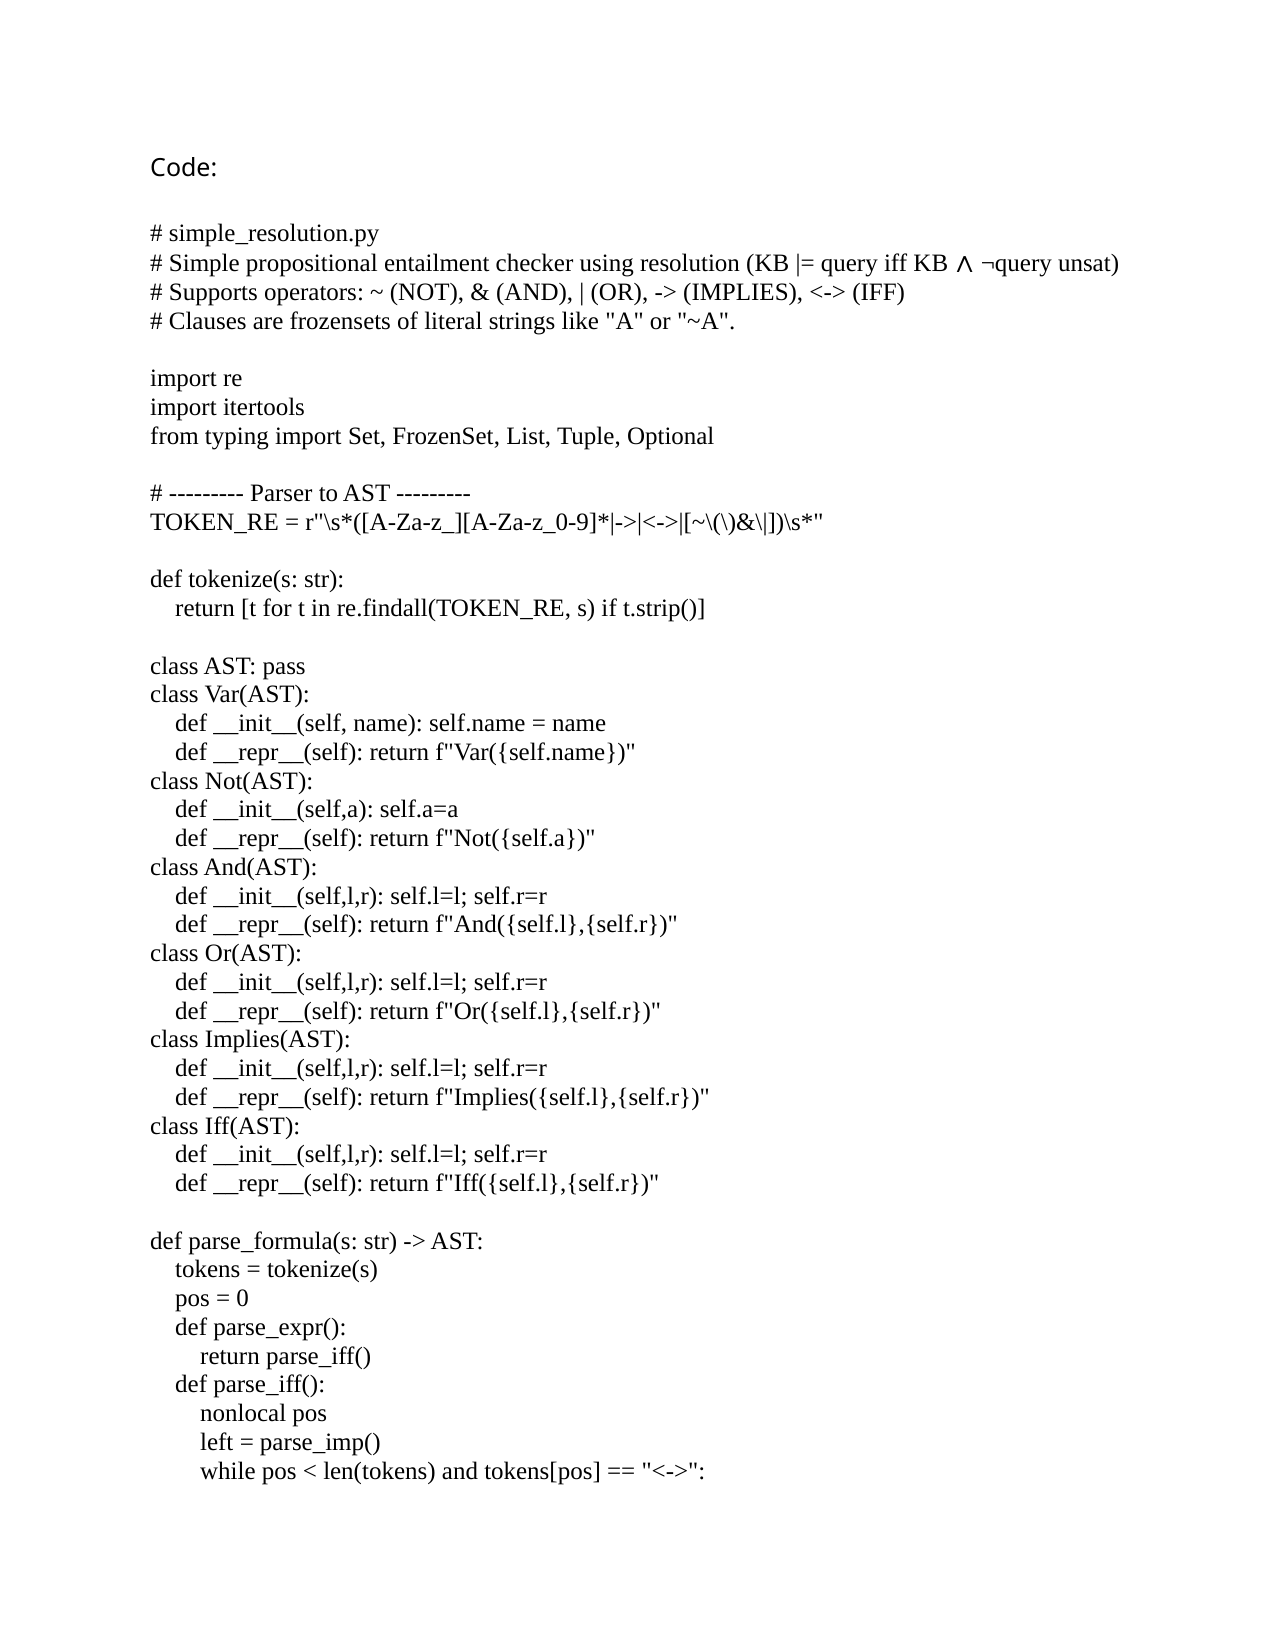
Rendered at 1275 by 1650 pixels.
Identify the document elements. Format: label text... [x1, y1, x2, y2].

text class Or(AST): [150, 938, 1125, 967]
text def __repr__(self): return f"Not({self.a})" [150, 823, 1125, 852]
text # Clauses are frozensets of literal strings like "A" or "~A". [150, 306, 1125, 334]
text return parse_iff() [150, 1341, 1125, 1369]
text nonlocal pos [150, 1398, 1125, 1427]
text class Implies(AST): [150, 1024, 1125, 1053]
text Code: # simple_resolution.py [150, 150, 1125, 247]
text left = parse_imp() [150, 1427, 1125, 1456]
text # Simple propositional entailment checker using resolution (KB |= query iff KB ∧ ¬query unsat) [150, 247, 1125, 277]
text tokens = tokenize(s) [150, 1254, 1125, 1283]
text import itertools [150, 392, 1125, 421]
text import re [150, 363, 1125, 392]
text def __repr__(self): return f"Iff({self.l},{self.r})" [150, 1168, 1125, 1197]
text def parse_iff(): [150, 1369, 1125, 1398]
text from typing import Set, FrozenSet, List, Tuple, Optional [150, 421, 1125, 449]
text def __init__(self, name): self.name = name [150, 708, 1125, 737]
text def __init__(self,l,r): self.l=l; self.r=r [150, 1053, 1125, 1082]
text def tokenize(s: str): [150, 564, 1125, 593]
text class Var(AST): [150, 679, 1125, 708]
text # --------- Parser to AST --------- [150, 478, 1125, 507]
text pos = 0 [150, 1283, 1125, 1312]
text while pos < len(tokens) and tokens[pos] == "<->": [150, 1456, 1125, 1484]
text class AST: pass [150, 651, 1125, 679]
text def __init__(self,l,r): self.l=l; self.r=r [150, 1139, 1125, 1168]
text class Iff(AST): [150, 1111, 1125, 1139]
text def parse_formula(s: str) -> AST: [150, 1226, 1125, 1254]
text def __repr__(self): return f"Or({self.l},{self.r})" [150, 996, 1125, 1024]
text class And(AST): [150, 852, 1125, 881]
text return [t for t in re.findall(TOKEN_RE, s) if t.strip()] [150, 593, 1125, 622]
text def __repr__(self): return f"Var({self.name})" [150, 737, 1125, 766]
text def __repr__(self): return f"And({self.l},{self.r})" [150, 909, 1125, 938]
text # Supports operators: ~ (NOT), & (AND), | (OR), -> (IMPLIES), <-> (IFF) [150, 277, 1125, 306]
text def __init__(self,a): self.a=a [150, 794, 1125, 823]
text def parse_expr(): [150, 1312, 1125, 1341]
text class Not(AST): [150, 766, 1125, 794]
text TOKEN_RE = r"\s*([A-Za-z_][A-Za-z_0-9]*|->|<->|[~\(\)&\|])\s*" [150, 507, 1125, 536]
text def __repr__(self): return f"Implies({self.l},{self.r})" [150, 1082, 1125, 1111]
text def __init__(self,l,r): self.l=l; self.r=r [150, 967, 1125, 996]
text def __init__(self,l,r): self.l=l; self.r=r [150, 881, 1125, 909]
